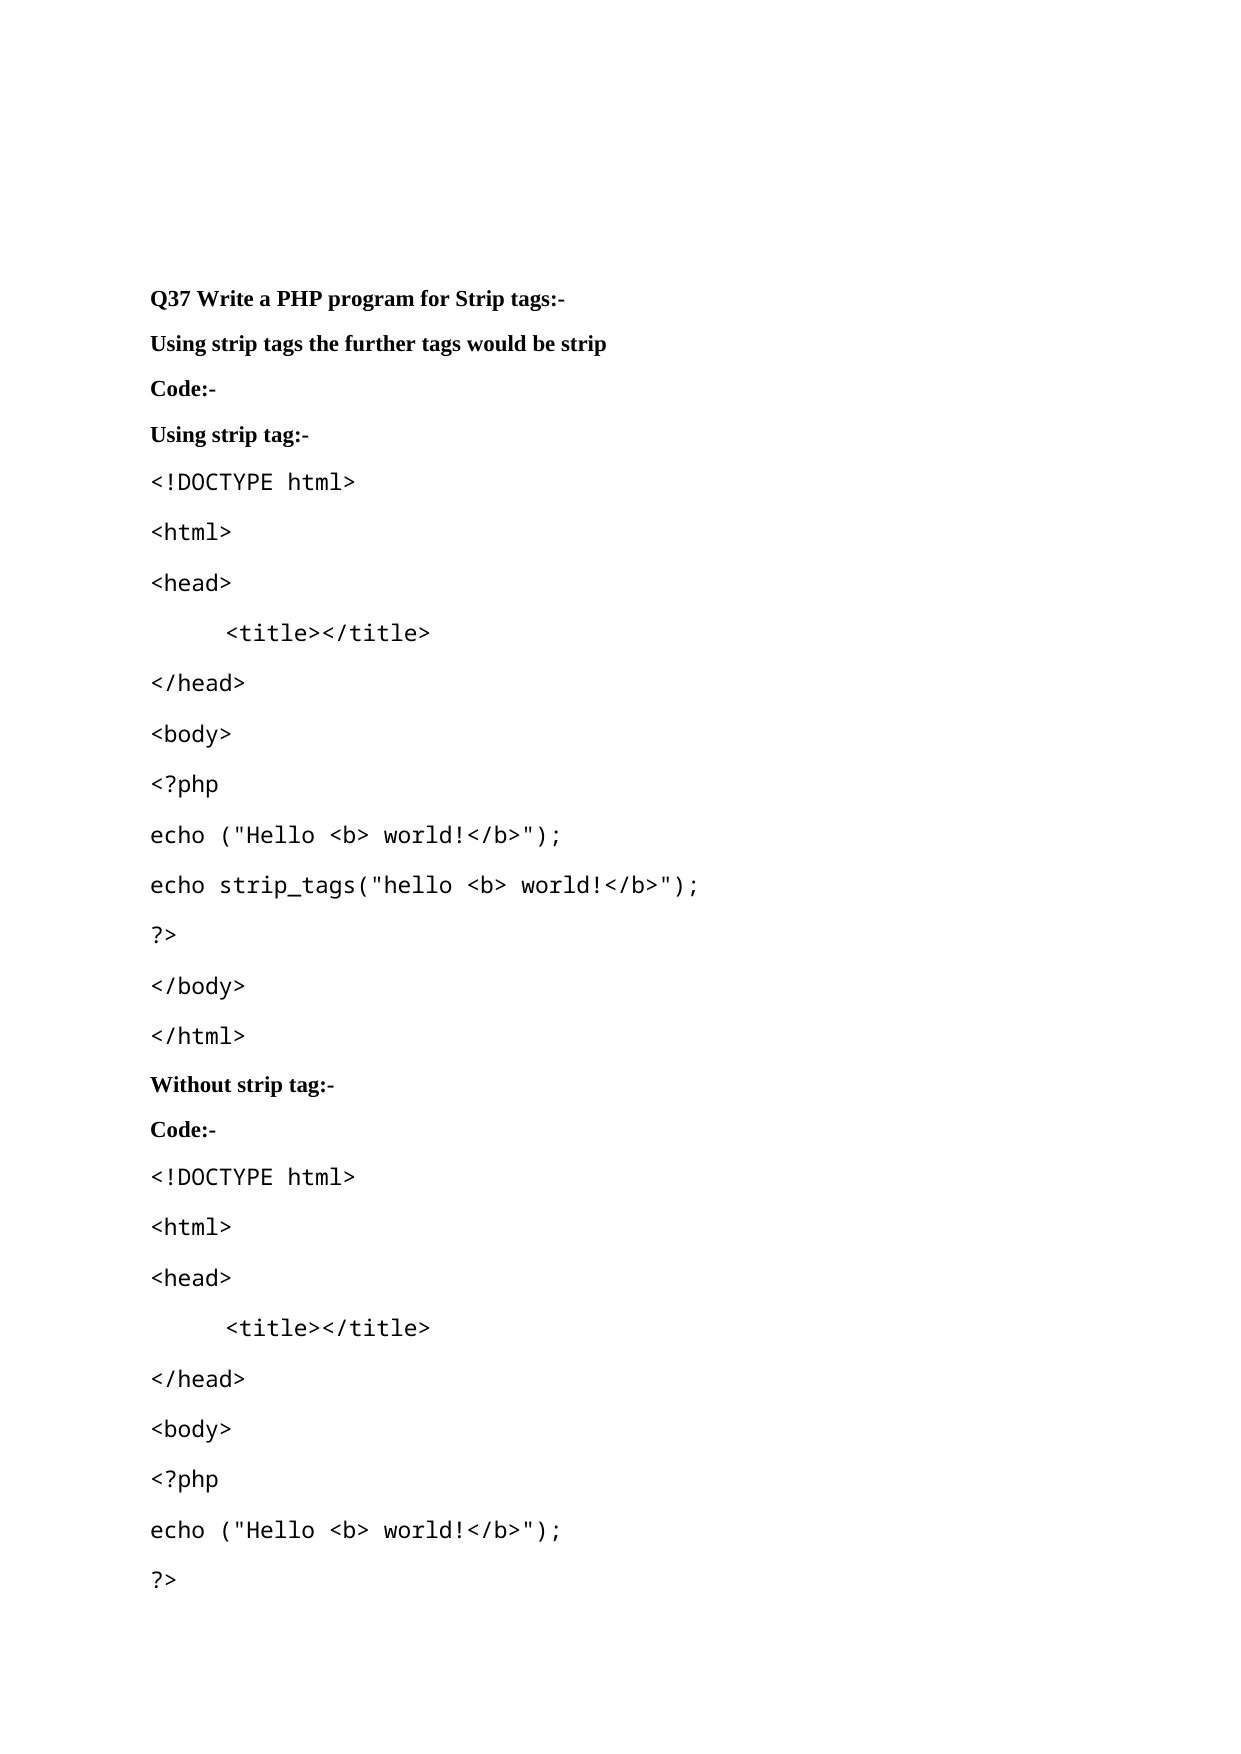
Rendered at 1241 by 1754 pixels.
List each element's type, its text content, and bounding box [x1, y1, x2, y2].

text Q37 Write a PHP program for Strip tags:- [150, 285, 1090, 312]
text <?php [150, 768, 1090, 799]
text <head> [150, 567, 1090, 598]
text echo strip_tags("hello <b> world!</b>"); [150, 869, 1090, 900]
text ?> [150, 1564, 1090, 1596]
text echo ("Hello <b> world!</b>"); [150, 819, 1090, 850]
text Using strip tags the further tags would be strip [150, 330, 1090, 357]
text <?php [150, 1463, 1090, 1495]
text echo ("Hello <b> world!</b>"); [150, 1514, 1090, 1545]
text <!DOCTYPE html> [150, 466, 1090, 497]
text Code:- [150, 1116, 1090, 1142]
text </html> [150, 1020, 1090, 1052]
text Code:- [150, 376, 1090, 402]
text <title></title> [150, 1312, 1090, 1343]
text <html> [150, 516, 1090, 547]
text <!DOCTYPE html> [150, 1161, 1090, 1192]
text <head> [150, 1262, 1090, 1293]
text ?> [150, 919, 1090, 951]
text <body> [150, 1413, 1090, 1444]
text </head> [150, 667, 1090, 699]
text <body> [150, 718, 1090, 749]
text <title></title> [150, 617, 1090, 648]
text Using strip tag:- [150, 421, 1090, 447]
text Without strip tag:- [150, 1071, 1090, 1097]
text </body> [150, 970, 1090, 1001]
text <html> [150, 1211, 1090, 1243]
text </head> [150, 1363, 1090, 1394]
